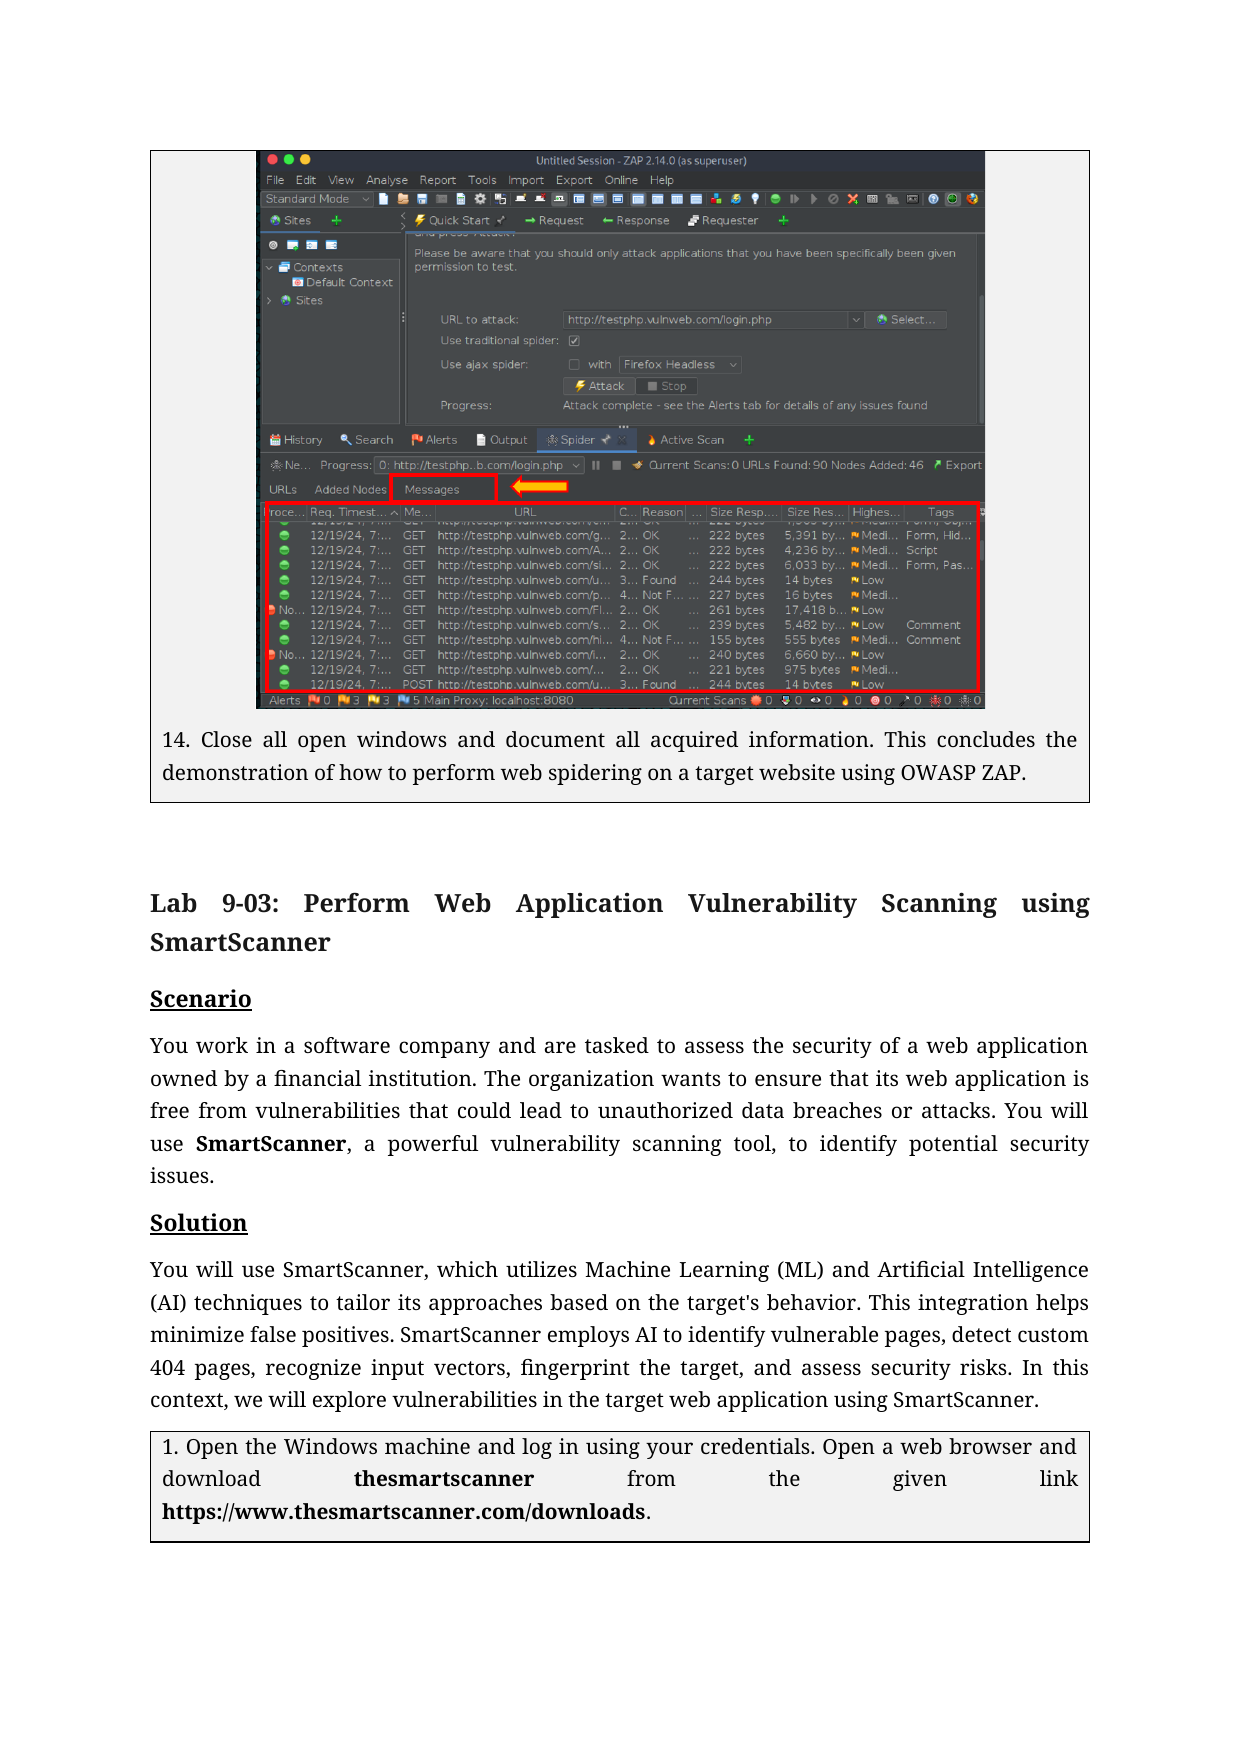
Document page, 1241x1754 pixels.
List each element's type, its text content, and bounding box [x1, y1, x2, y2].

text You work in a software company and are tasked to assess the security of a web application owned by a financial institution. The organization wants to ensure that its web application is free from vulnerabilities that could lead to unauthorized data breaches or attacks. You will use SmartScanner, a powerful vulnerability scanning tool, to identify potential security issues. [150, 1031, 1090, 1190]
text Lab 9-03: Perform Web Application Vulnerability Scanning using SmartScanner [150, 886, 1090, 959]
text You will use SmartScanner, which utilizes Machine Learning (ML) and Artificial Intelligence (AI) techniques to tailor its approaches based on the target's behavior. This integration helps minimize false positives. SmartScanner employs AI to identify vulnerable pages, detect custom 404 pages, recognize input vectors, fingerprint the target, and assess security risks. In this context, we will explore vulnerabilities in the target web application using SmartScanner. [150, 1255, 1090, 1414]
picture [255, 151, 986, 709]
text Solution [150, 1207, 1090, 1238]
table_header 1. Turn on the Parrot Security machine, open a Terminal window, and execute sudo su to run the programs as a root user. Then, run the cd command to jump to the root directory. 2. In the Terminal window, type zaproxy and press Enter to launch OWASP ZAP. 3. The OWASP ZAP initializing window opens; wait for it to complete. After initialization, a prompt that reads Do you want to persist the ZAP Session? appears; select the No, I do not want to persist this session at this moment in time radio button and click Start. 4. The main window of OWASP ZAP opens. Under the Quick Start tab in the Welcome to OWASP ZAP section, select the Automated Scan option. 5. In the Automated Scan wizard, enter the target website under the URL to attack field (here, www.testphp.vulnweb.com/.com). Leave the other settings to default and click the Attack. 6. OWASP ZAP starts scanning the target website. You can observe various URLs under the Spider tab. After performing web spidering, OWASP ZAP performs active scanning. Navigate to the Active Scan tab to observe the various scanned links. 7. After completing the active scan, the results appear under the Alerts tab, displaying the various vulnerabilities and issues associated with the target website. The objective is web spidering, so we will focus on the information obtained while performing web spidering. 8. Now, click on the Spider tab from the lower section of the window to view the web spidering information. By default, the URLs tab appears under the Spider tab. The URLs tab contains various links for hidden content and functionality associated with the target website (www.testphp.vulnerweb.com). s 9. Now, navigate to the Messages tab under the Spider tab to view more detailed information regarding the URLs obtained while performing the web spidering, as shown in the screenshot. Note: In real-time, attackers perform web spidering or crawling to discover hidden content and functionality that is not reachable from the main visible content to exploit user privileges within the application. It also allows attackers to recover backup copies of live files, configuration, and log files containing sensitive data, backup archives containing snapshots of files within the web root, and new functionality that is not linked to the main application. 14. Close all open windows and document all acquired information. This concludes the demonstration of how to perform web spidering on a target website using OWASP ZAP. [151, 151, 1089, 802]
text Scenario [150, 983, 1090, 1014]
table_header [151, 1432, 1089, 1541]
